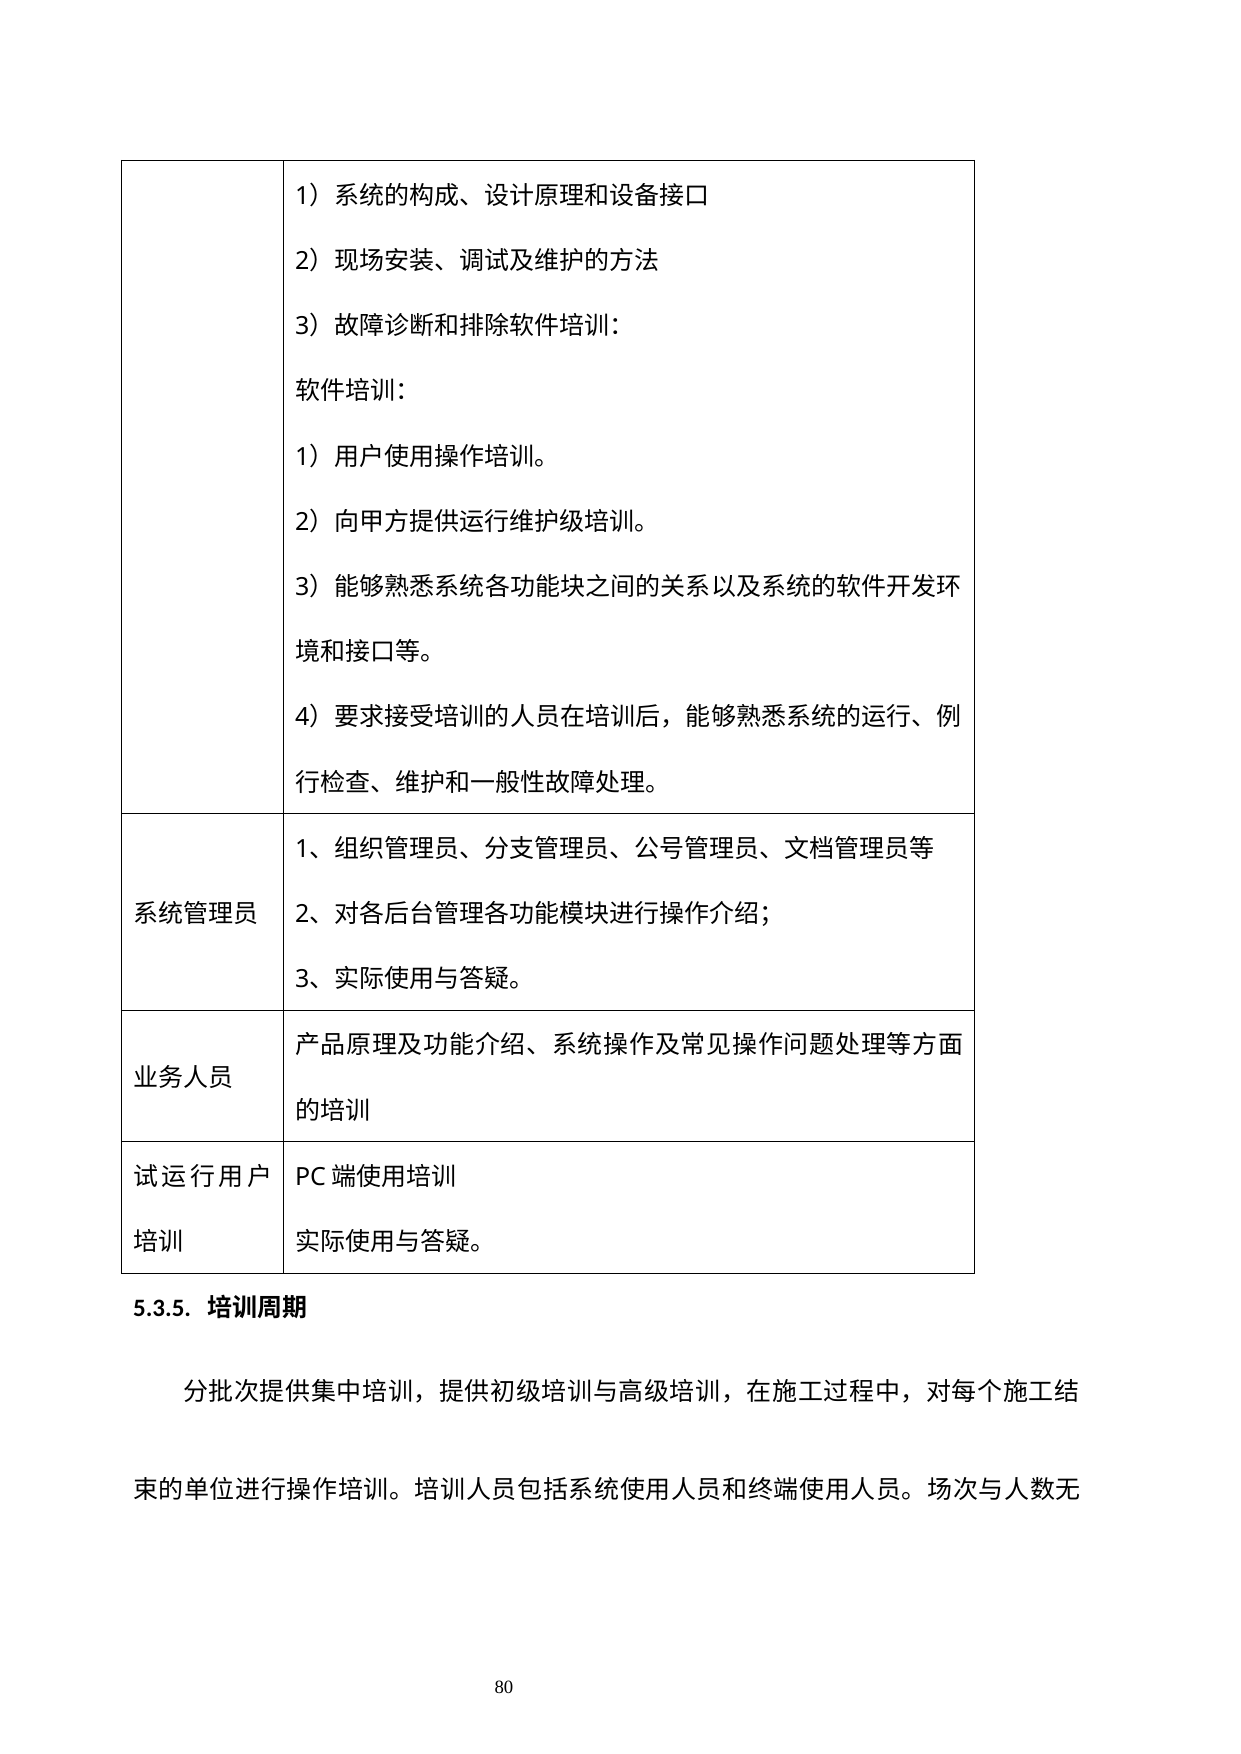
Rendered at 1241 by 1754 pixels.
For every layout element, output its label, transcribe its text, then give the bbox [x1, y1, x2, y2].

table_cell 1、组织管理员、分支管理员、公号管理员、文档管理员等 2、对各后台管理各功能模块进行操作介绍； 3、实际使用与答疑。 [284, 814, 974, 1009]
subtitle 培训周期 [133, 1273, 1081, 1339]
table_cell 试运行用户培训 [122, 1142, 283, 1272]
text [133, 1357, 1081, 1520]
table_cell PC端使用培训 实际使用与答疑。 [284, 1142, 974, 1272]
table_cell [284, 161, 974, 813]
table_cell 产品原理及功能介绍、系统操作及常见操作问题处理等方面的培训 [284, 1011, 974, 1141]
table_cell 系统管理员 [122, 814, 283, 1009]
table_cell 业务人员 [122, 1011, 283, 1141]
